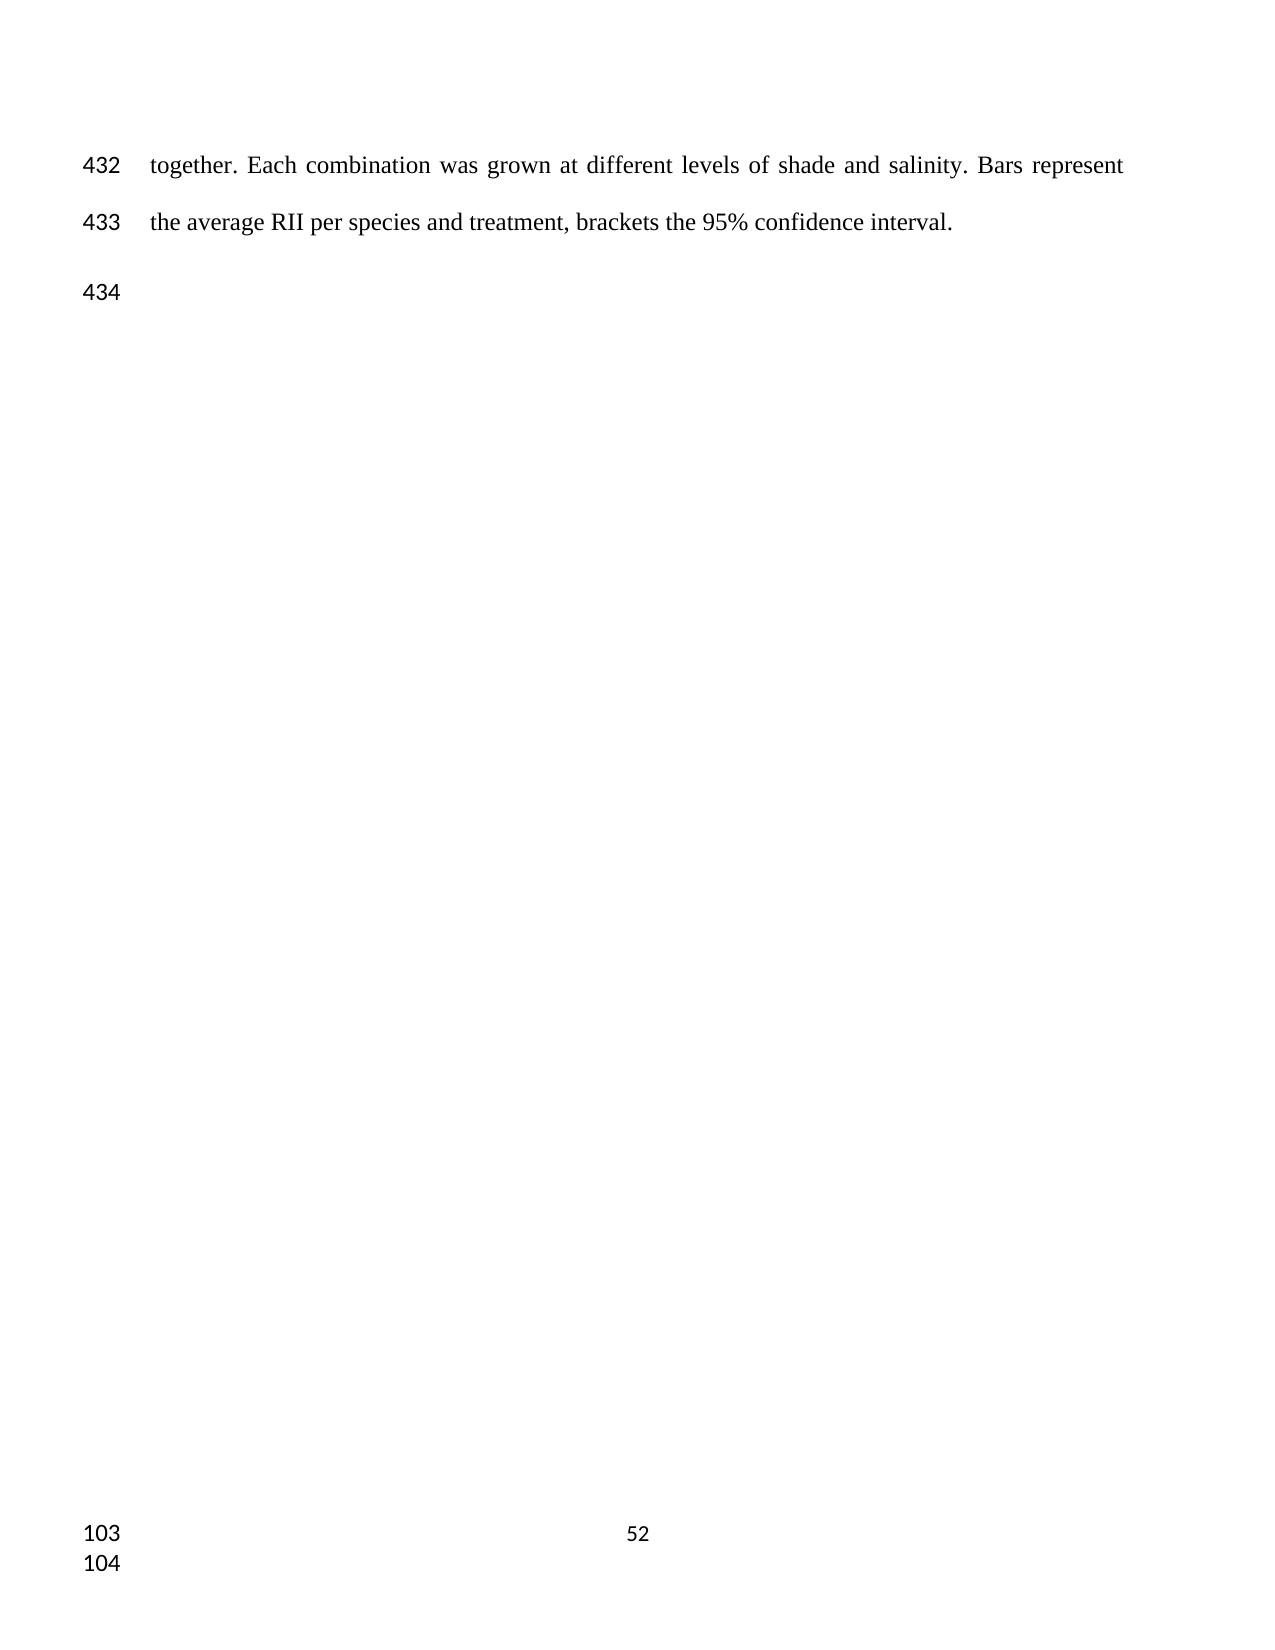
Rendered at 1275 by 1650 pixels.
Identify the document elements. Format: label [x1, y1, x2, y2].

text [150, 150, 1125, 236]
